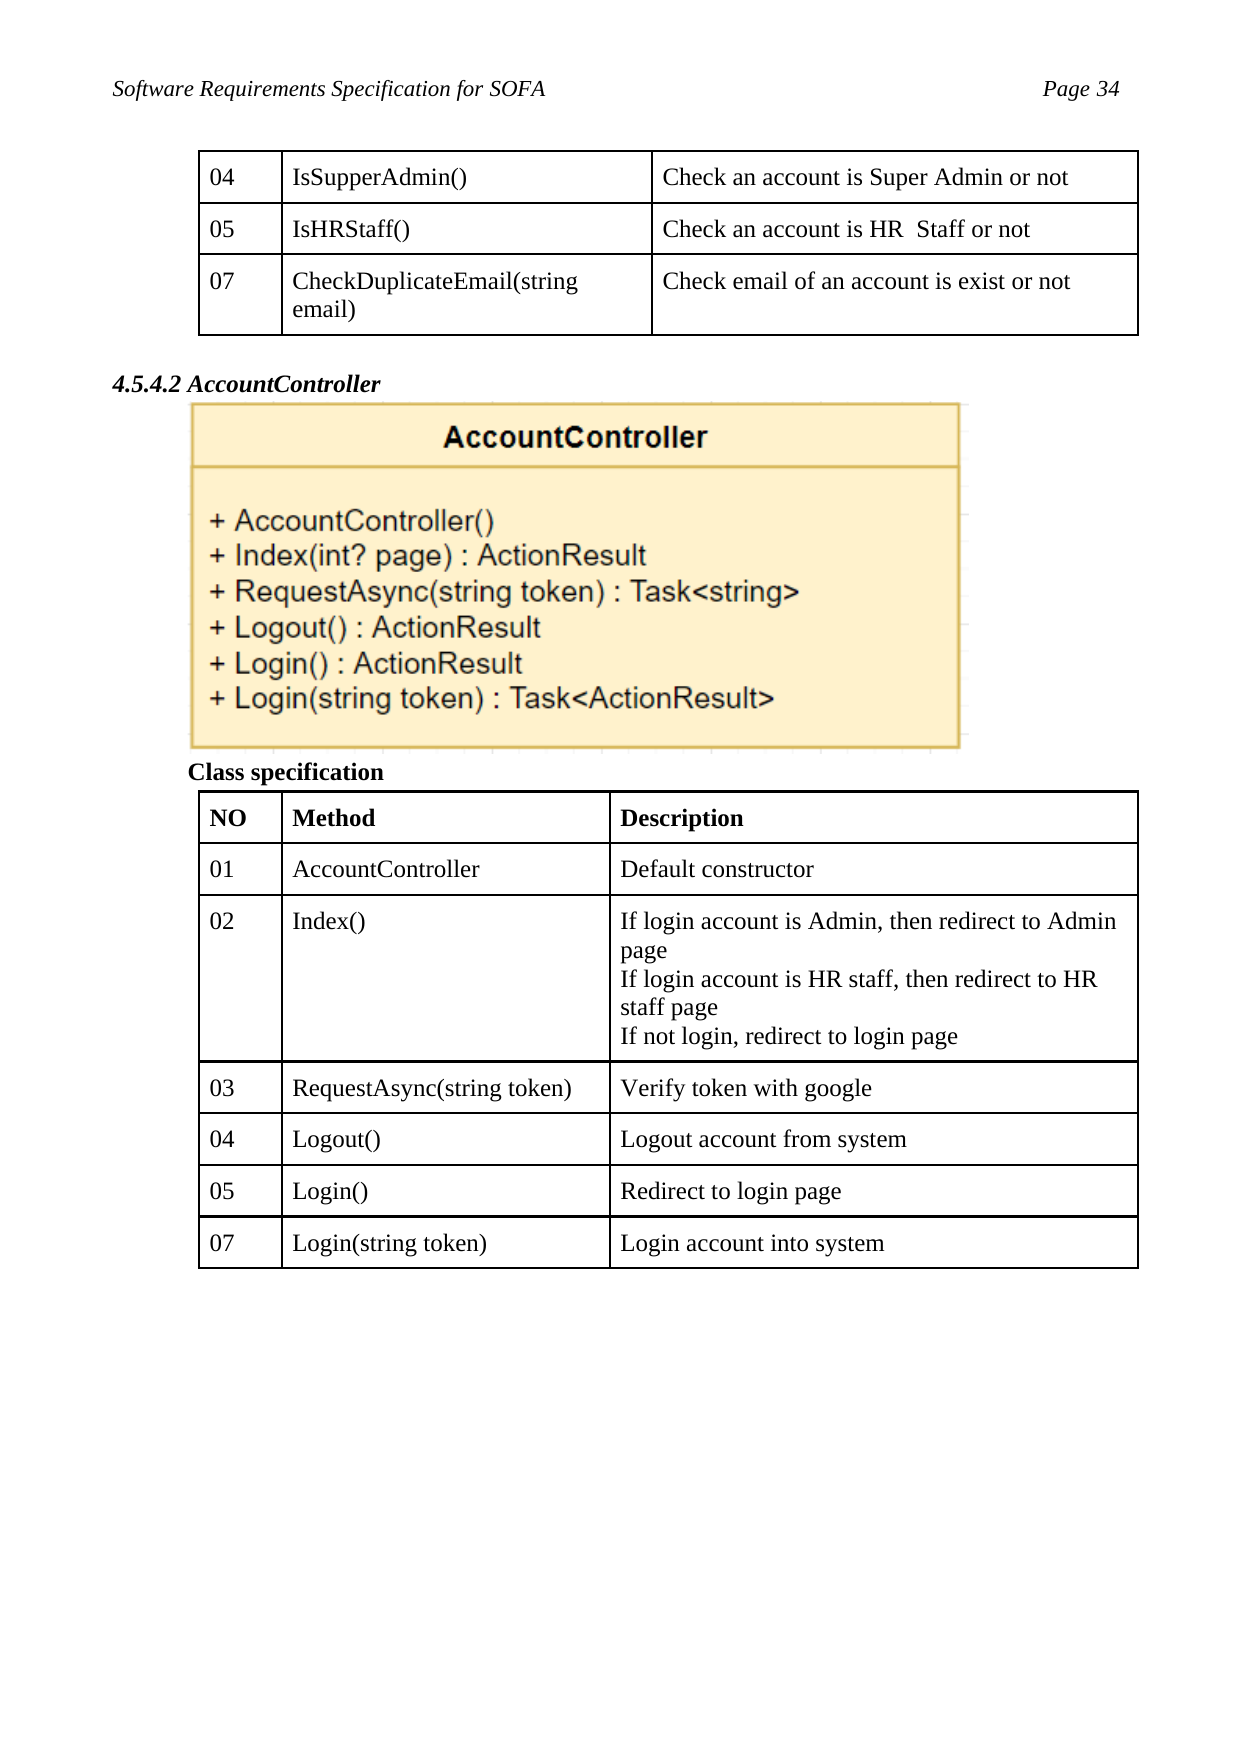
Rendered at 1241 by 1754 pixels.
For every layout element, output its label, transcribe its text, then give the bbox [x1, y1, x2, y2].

table_cell 07 [200, 1218, 281, 1267]
table_cell Login(string token) [283, 1218, 609, 1267]
table_cell Logout() [283, 1114, 609, 1164]
table_cell Verify token with google [611, 1063, 1137, 1112]
table_cell IsSupperAdmin() [283, 152, 651, 202]
table_cell 02 [200, 896, 281, 1060]
table_cell 03 [200, 1063, 281, 1112]
table_cell 04 [200, 152, 281, 202]
table_cell 07 [200, 255, 281, 334]
table_cell AccountController [283, 844, 609, 894]
picture [187, 401, 969, 754]
table_cell Login account into system [611, 1218, 1137, 1267]
table_cell Redirect to login page [611, 1166, 1137, 1215]
table_cell RequestAsync(string token) [283, 1063, 609, 1112]
table_cell Check an account is Super Admin or not [653, 152, 1137, 202]
table_cell Logout account from system [611, 1114, 1137, 1164]
table_cell 05 [200, 1166, 281, 1215]
table_header NO [200, 793, 281, 842]
table_cell Default constructor [611, 844, 1137, 894]
table_header Method [283, 793, 609, 842]
text Class specification [112, 757, 1128, 786]
table_cell 01 [200, 844, 281, 894]
table_cell Check email of an account is exist or not [653, 255, 1137, 334]
table_cell Login() [283, 1166, 609, 1215]
table_cell 05 [200, 204, 281, 253]
subtitle 4.5.4.2 AccountController [112, 369, 1128, 398]
table_cell Index() [283, 896, 609, 1060]
table_cell IsHRStaff() [283, 204, 651, 253]
table_cell 04 [200, 1114, 281, 1164]
table_cell Check an account is HR Staff or not [653, 204, 1137, 253]
table_cell CheckDuplicateEmail(string email) [283, 255, 651, 334]
table_header Description [611, 793, 1137, 842]
table_cell If login account is Admin, then redirect to Admin page If login account is HR staff, then redirect to HR staff page If not login, redirect to login page [611, 896, 1137, 1060]
